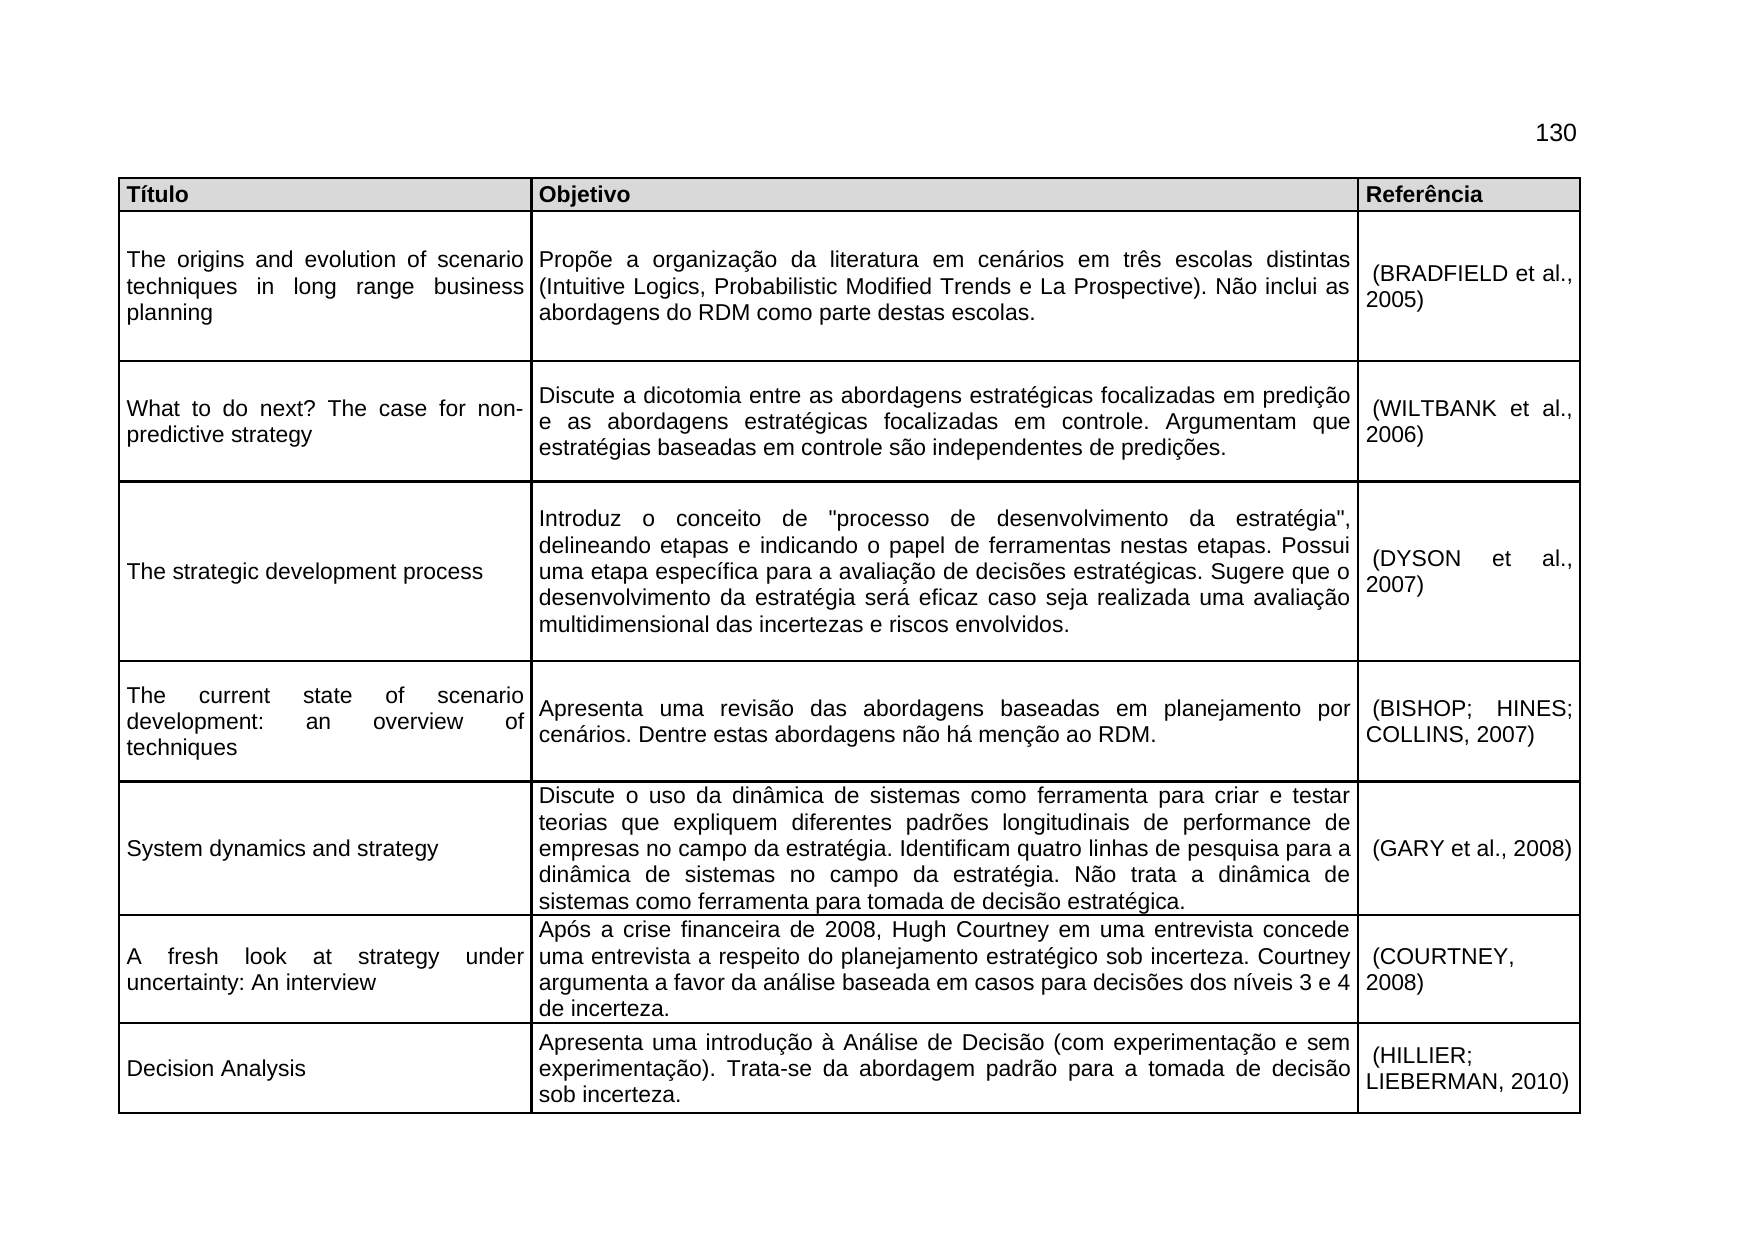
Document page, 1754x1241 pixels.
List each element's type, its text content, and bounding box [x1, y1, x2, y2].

table_cell (BRADFIELD et al., 2005) [1359, 212, 1579, 360]
table_cell Propõe a organização da literatura em cenários em três escolas distintas (Intuitive Logics, Probabilistic Modified Trends e La Prospective). Não inclui as abordagens do RDM como parte destas escolas. [533, 212, 1357, 360]
table_cell Apresenta uma introdução à Análise de Decisão (com experimentação e sem experimentação). Trata-se da abordagem padrão para a tomada de decisão sob incerteza. [533, 1024, 1357, 1112]
table_cell The strategic development process [120, 483, 530, 660]
table_cell What to do next? The case for non-predictive strategy [120, 362, 530, 480]
table_cell (HILLIER; LIEBERMAN, 2010) [1359, 1024, 1579, 1112]
table_cell (COURTNEY, 2008) [1359, 916, 1579, 1022]
table_cell Discute a dicotomia entre as abordagens estratégicas focalizadas em predição e as abordagens estratégicas focalizadas em controle. Argumentam que estratégias baseadas em controle são independentes de predições. [533, 362, 1357, 480]
table_header Referência [1359, 179, 1579, 210]
table_cell (BISHOP; HINES; COLLINS, 2007) [1359, 662, 1579, 780]
table_cell (GARY et al., 2008) [1359, 783, 1579, 914]
table_cell The current state of scenario development: an overview of techniques [120, 662, 530, 780]
table_cell The origins and evolution of scenario techniques in long range business planning [120, 212, 530, 360]
table_cell (WILTBANK et al., 2006) [1359, 362, 1579, 480]
table_cell Após a crise financeira de 2008, Hugh Courtney em uma entrevista concede uma entrevista a respeito do planejamento estratégico sob incerteza. Courtney argumenta a favor da análise baseada em casos para decisões dos níveis 3 e 4 de incerteza. [533, 916, 1357, 1022]
table_cell Apresenta uma revisão das abordagens baseadas em planejamento por cenários. Dentre estas abordagens não há menção ao RDM. [533, 662, 1357, 780]
table_cell Introduz o conceito de "processo de desenvolvimento da estratégia", delineando etapas e indicando o papel de ferramentas nestas etapas. Possui uma etapa específica para a avaliação de decisões estratégicas. Sugere que o desenvolvimento da estratégia será eficaz caso seja realizada uma avaliação multidimensional das incertezas e riscos envolvidos. [533, 483, 1357, 660]
table_cell Discute o uso da dinâmica de sistemas como ferramenta para criar e testar teorias que expliquem diferentes padrões longitudinais de performance de empresas no campo da estratégia. Identificam quatro linhas de pesquisa para a dinâmica de sistemas no campo da estratégia. Não trata a dinâmica de sistemas como ferramenta para tomada de decisão estratégica. [533, 783, 1357, 914]
table_cell (DYSON et al., 2007) [1359, 483, 1579, 660]
table_header Objetivo [533, 179, 1357, 210]
table_header Título [120, 179, 530, 210]
table_cell System dynamics and strategy [120, 783, 530, 914]
table_cell Decision Analysis [120, 1024, 530, 1112]
table_cell A fresh look at strategy under uncertainty: An interview [120, 916, 530, 1022]
